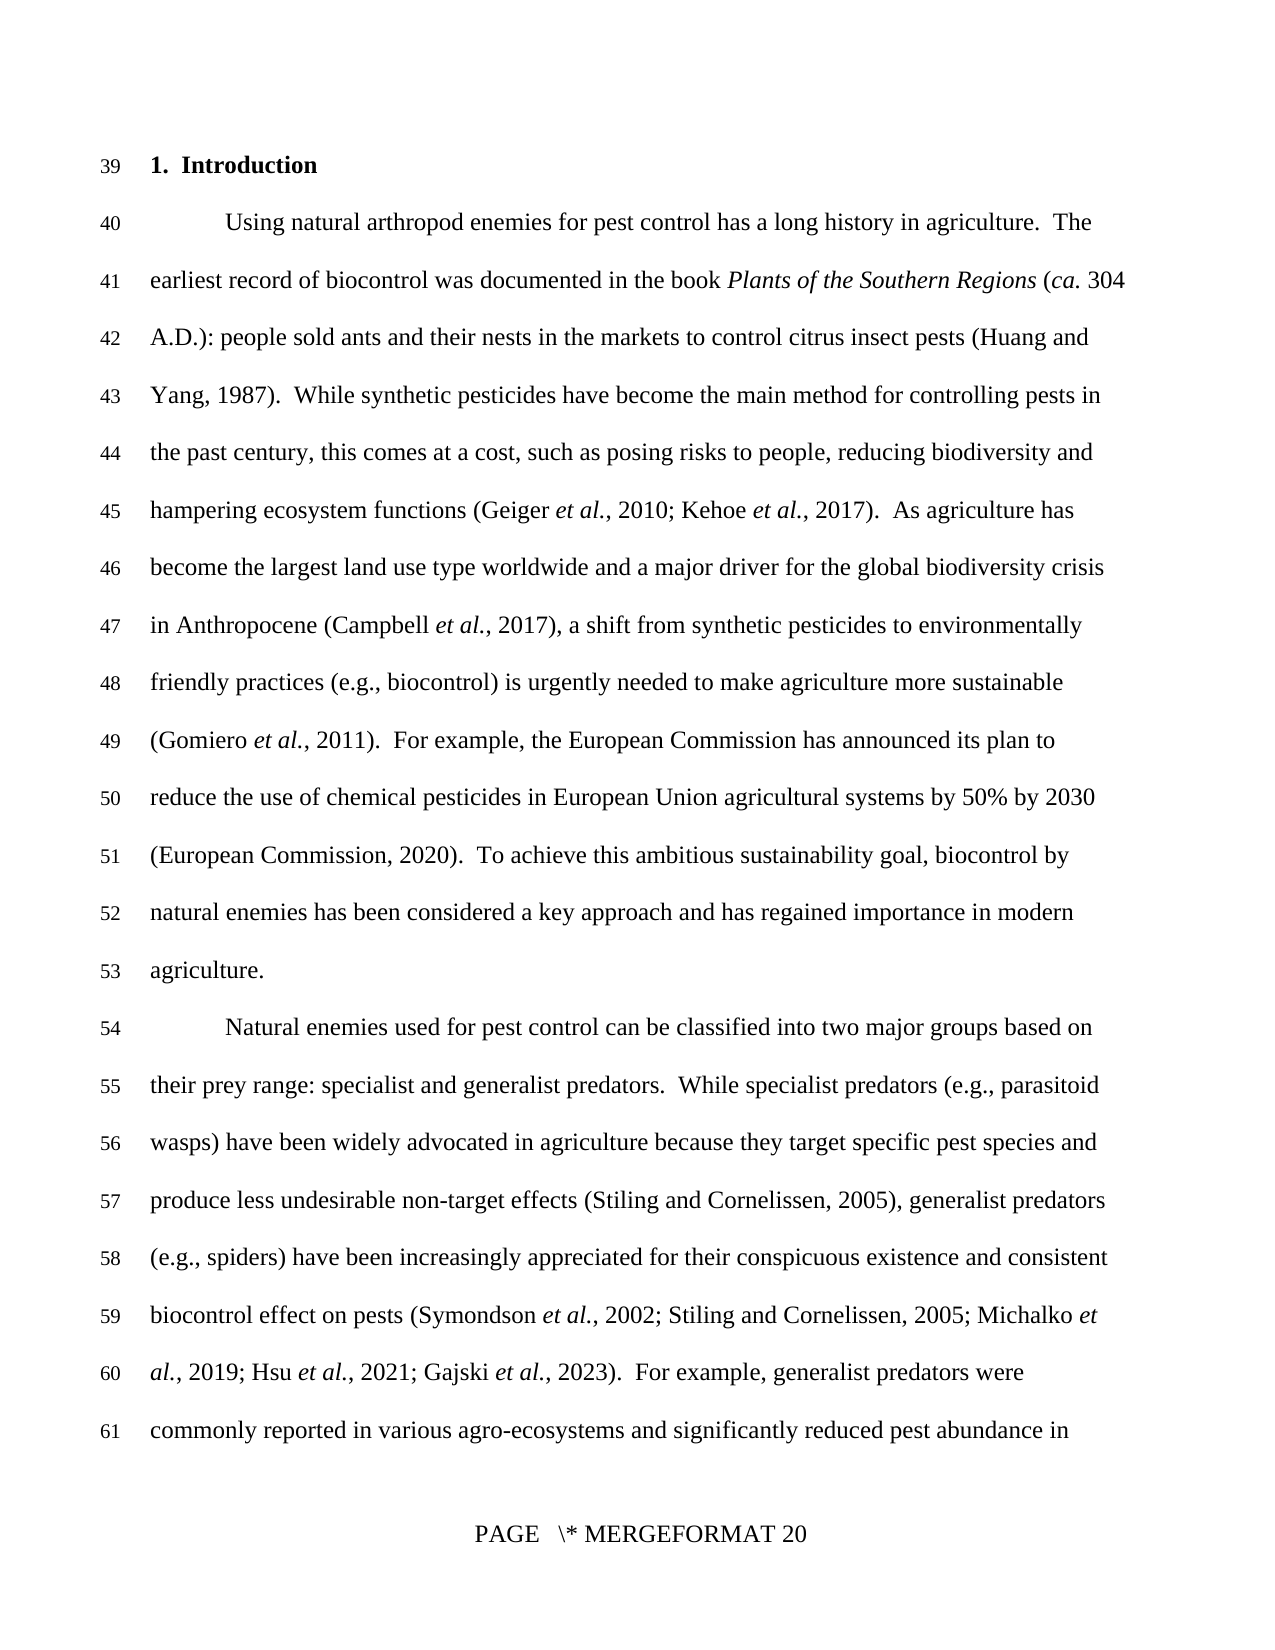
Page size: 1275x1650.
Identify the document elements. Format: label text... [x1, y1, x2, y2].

text 1. Introduction [150, 150, 1125, 179]
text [150, 1012, 1125, 1444]
text Using natural arthropod enemies for pest control has a long history in agriculture. The earliest record of biocontrol was documented in the book Plants of the Southern Regions (ca. 304 A.D.): people sold ants and their nests in the markets to control citrus insect pests (Huang and Yang, 1987). While synthetic pesticides have become the main method for controlling pests in the past century, this comes at a cost, such as posing risks to people, reducing biodiversity and hampering ecosystem functions (Geiger et al., 2010; Kehoe et al., 2017). As agriculture has become the largest land use type worldwide and a major driver for the global biodiversity crisis in Anthropocene (Campbell et al., 2017), a shift from synthetic pesticides to environmentally friendly practices (e.g., biocontrol) is urgently needed to make agriculture more sustainable (Gomiero et al., 2011). For example, the European Commission has announced its plan to reduce the use of chemical pesticides in European Union agricultural systems by 50% by 2030 (European Commission, 2020). To achieve this ambitious sustainability goal, biocontrol by natural enemies has been considered a key approach and has regained importance in modern agriculture. [150, 207, 1125, 984]
